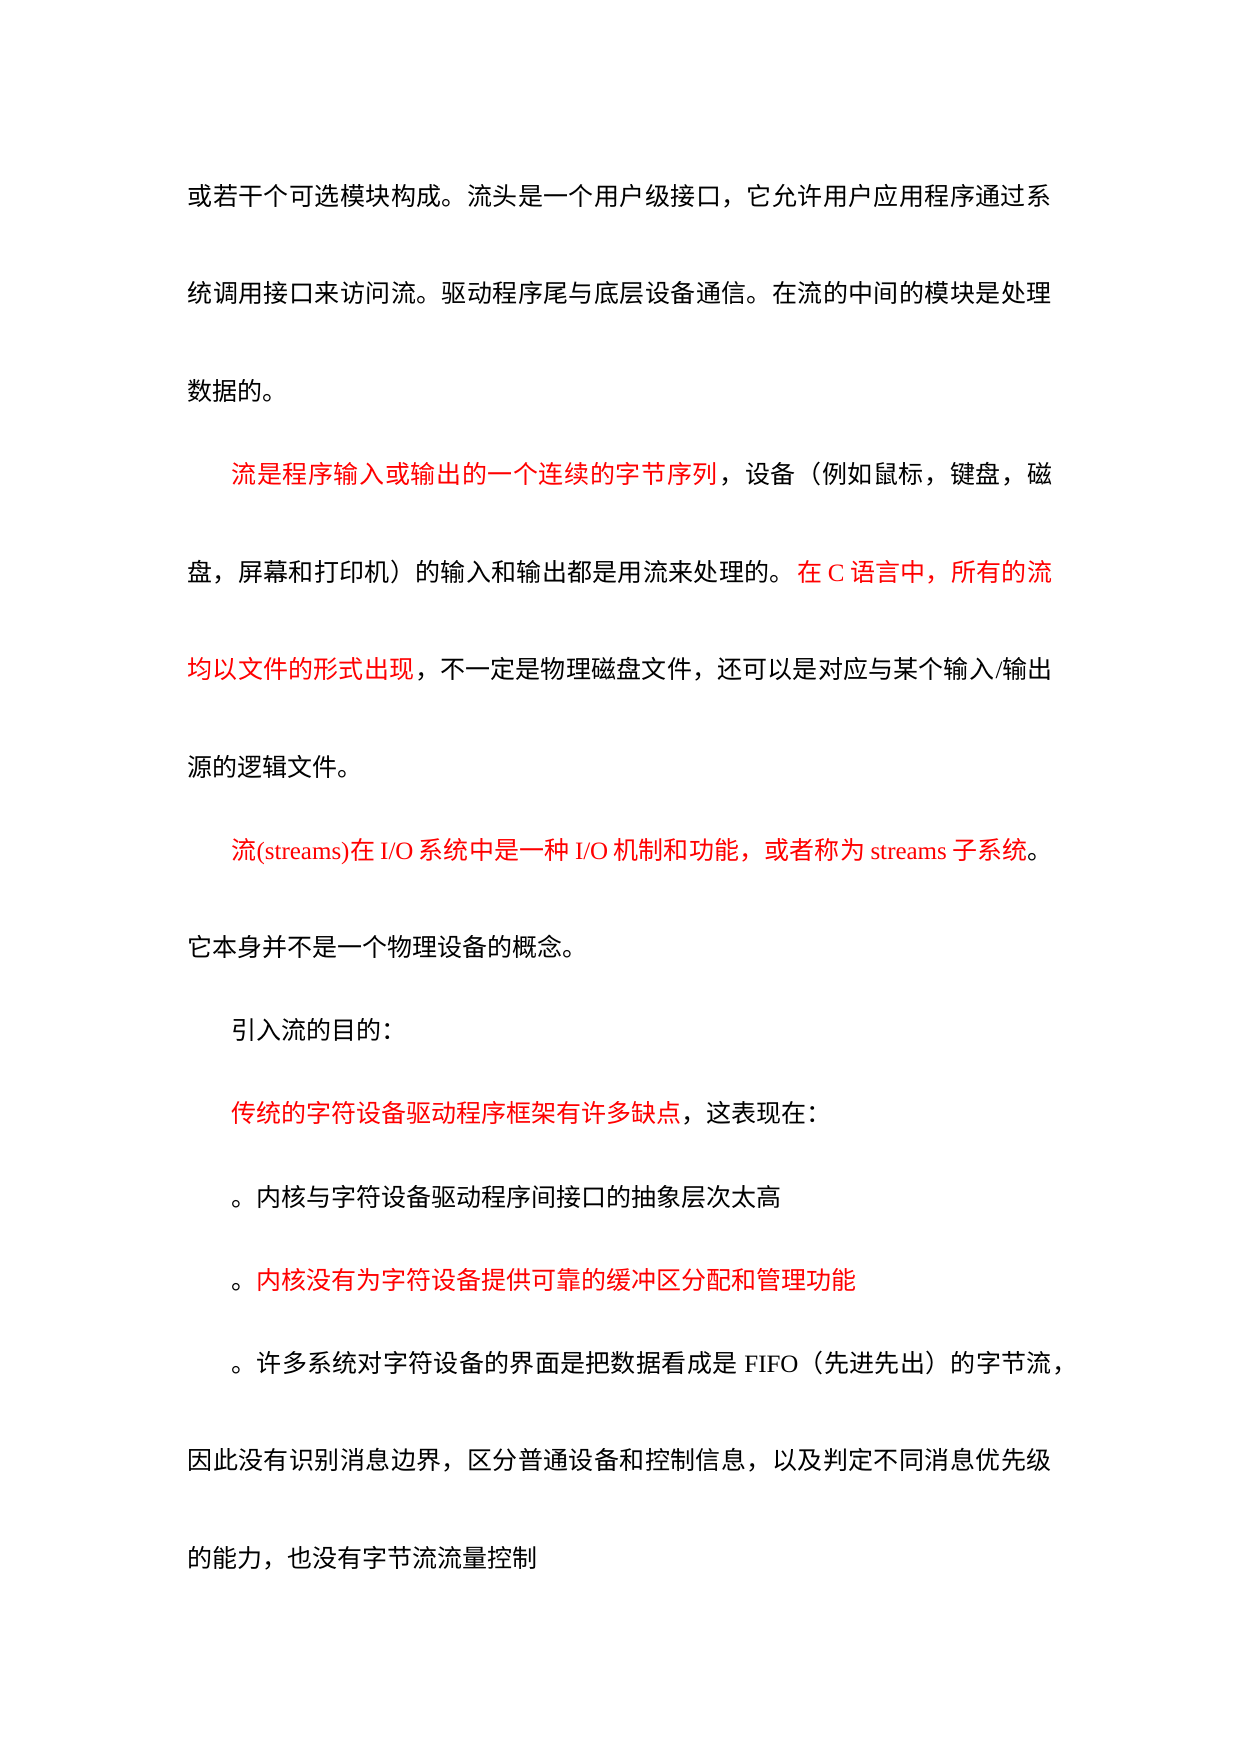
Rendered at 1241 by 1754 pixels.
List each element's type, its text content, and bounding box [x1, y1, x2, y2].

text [187, 162, 1053, 422]
text 引入流的目的： [187, 996, 1053, 1061]
text 流(streams)在I/O系统中是一种I/O机制和功能，或者称为streams子系统。它本身并不是一个物理设备的概念。 [187, 816, 1053, 978]
text 。内核与字符设备驱动程序间接口的抽象层次太高 [187, 1163, 1053, 1228]
text 流是程序输入或输出的一个连续的字节序列，设备（例如鼠标，键盘，磁盘，屏幕和打印机）的输入和输出都是用流来处理的。在C语言中，所有的流均以文件的形式出现，不一定是物理磁盘文件，还可以是对应与某个输入/输出源的逻辑文件。 [187, 440, 1053, 798]
text 传统的字符设备驱动程序框架有许多缺点，这表现在： [187, 1079, 1053, 1144]
text 。内核没有为字符设备提供可靠的缓冲区分配和管理功能 [187, 1246, 1053, 1311]
text 。许多系统对字符设备的界面是把数据看成是FIFO（先进先出）的字节流，因此没有识别消息边界，区分普通设备和控制信息，以及判定不同消息优先级的能力，也没有字节流流量控制 [187, 1329, 1053, 1589]
